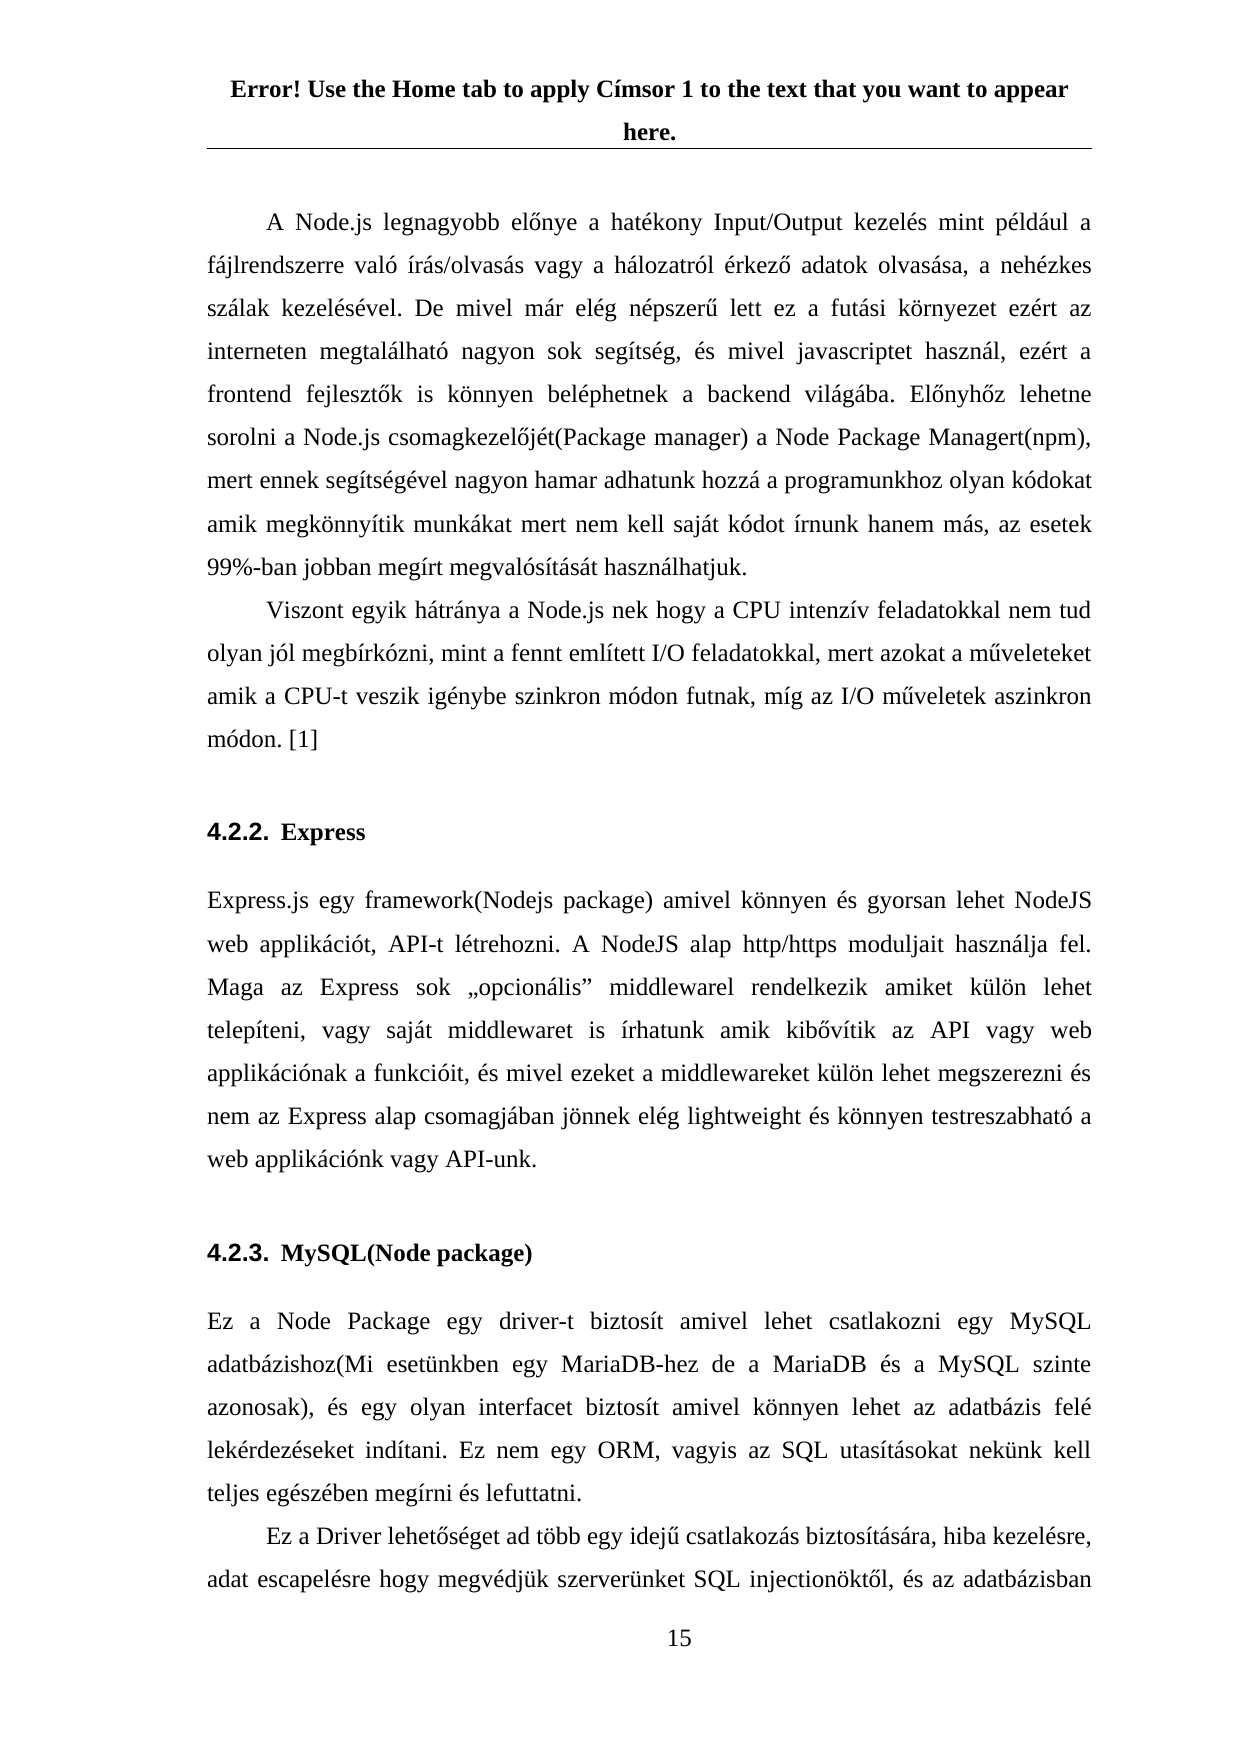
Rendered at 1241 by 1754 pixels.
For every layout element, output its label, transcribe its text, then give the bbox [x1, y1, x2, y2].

text A Node.js legnagyobb előnye a hatékony Input/Output kezelés mint például a fájlrendszerre való írás/olvasás vagy a hálozatról érkező adatok olvasása, a nehézkes szálak kezelésével. De mivel már elég népszerű lett ez a futási környezet ezért az interneten megtalálható nagyon sok segítség, és mivel javascriptet használ, ezért a frontend fejlesztők is könnyen beléphetnek a backend világába. Előnyhőz lehetne sorolni a Node.js csomagkezelőjét(Package manager) a Node Package Managert(npm), mert ennek segítségével nagyon hamar adhatunk hozzá a programunkhoz olyan kódokat amik megkönnyítik munkákat mert nem kell saját kódot írnunk hanem más, az esetek 99%-ban jobban megírt megvalósítását használhatjuk. [207, 207, 1092, 581]
text Viszont egyik hátránya a Node.js nek hogy a CPU intenzív feladatokkal nem tud olyan jól megbírkózni, mint a fennt említett I/O feladatokkal, mert azokat a műveleteket amik a CPU-t veszik igénybe szinkron módon futnak, míg az I/O műveletek aszinkron módon. [207, 595, 1092, 753]
text Express.js egy framework(Nodejs package) amivel könnyen és gyorsan lehet NodeJS web applikációt, API-t létrehozni. A NodeJS alap http/https moduljait használja fel. Maga az Express sok „opcionális” middlewarel rendelkezik amiket külön lehet telepíteni, vagy saját middlewaret is írhatunk amik kibővítik az API vagy web applikációnak a funkcióit, és mivel ezeket a middlewareket külön lehet megszerezni és nem az Express alap csomagjában jönnek elég lightweight és könnyen testreszabható a web applikációnk vagy API-unk. [207, 886, 1092, 1173]
subtitle MySQL(Node package) [207, 1237, 1092, 1266]
text Ez a Node Package egy driver-t biztosít amivel lehet csatlakozni egy MySQL adatbázishoz(Mi esetünkben egy MariaDB-hez de a MariaDB és a MySQL szinte azonosak), és egy olyan interfacet biztosít amivel könnyen lehet az adatbázis felé lekérdezéseket indítani. Ez nem egy ORM, vagyis az SQL utasításokat nekünk kell teljes egészében megírni és lefuttatni. [207, 1306, 1092, 1507]
subtitle Express [207, 817, 1092, 846]
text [207, 1521, 1092, 1593]
